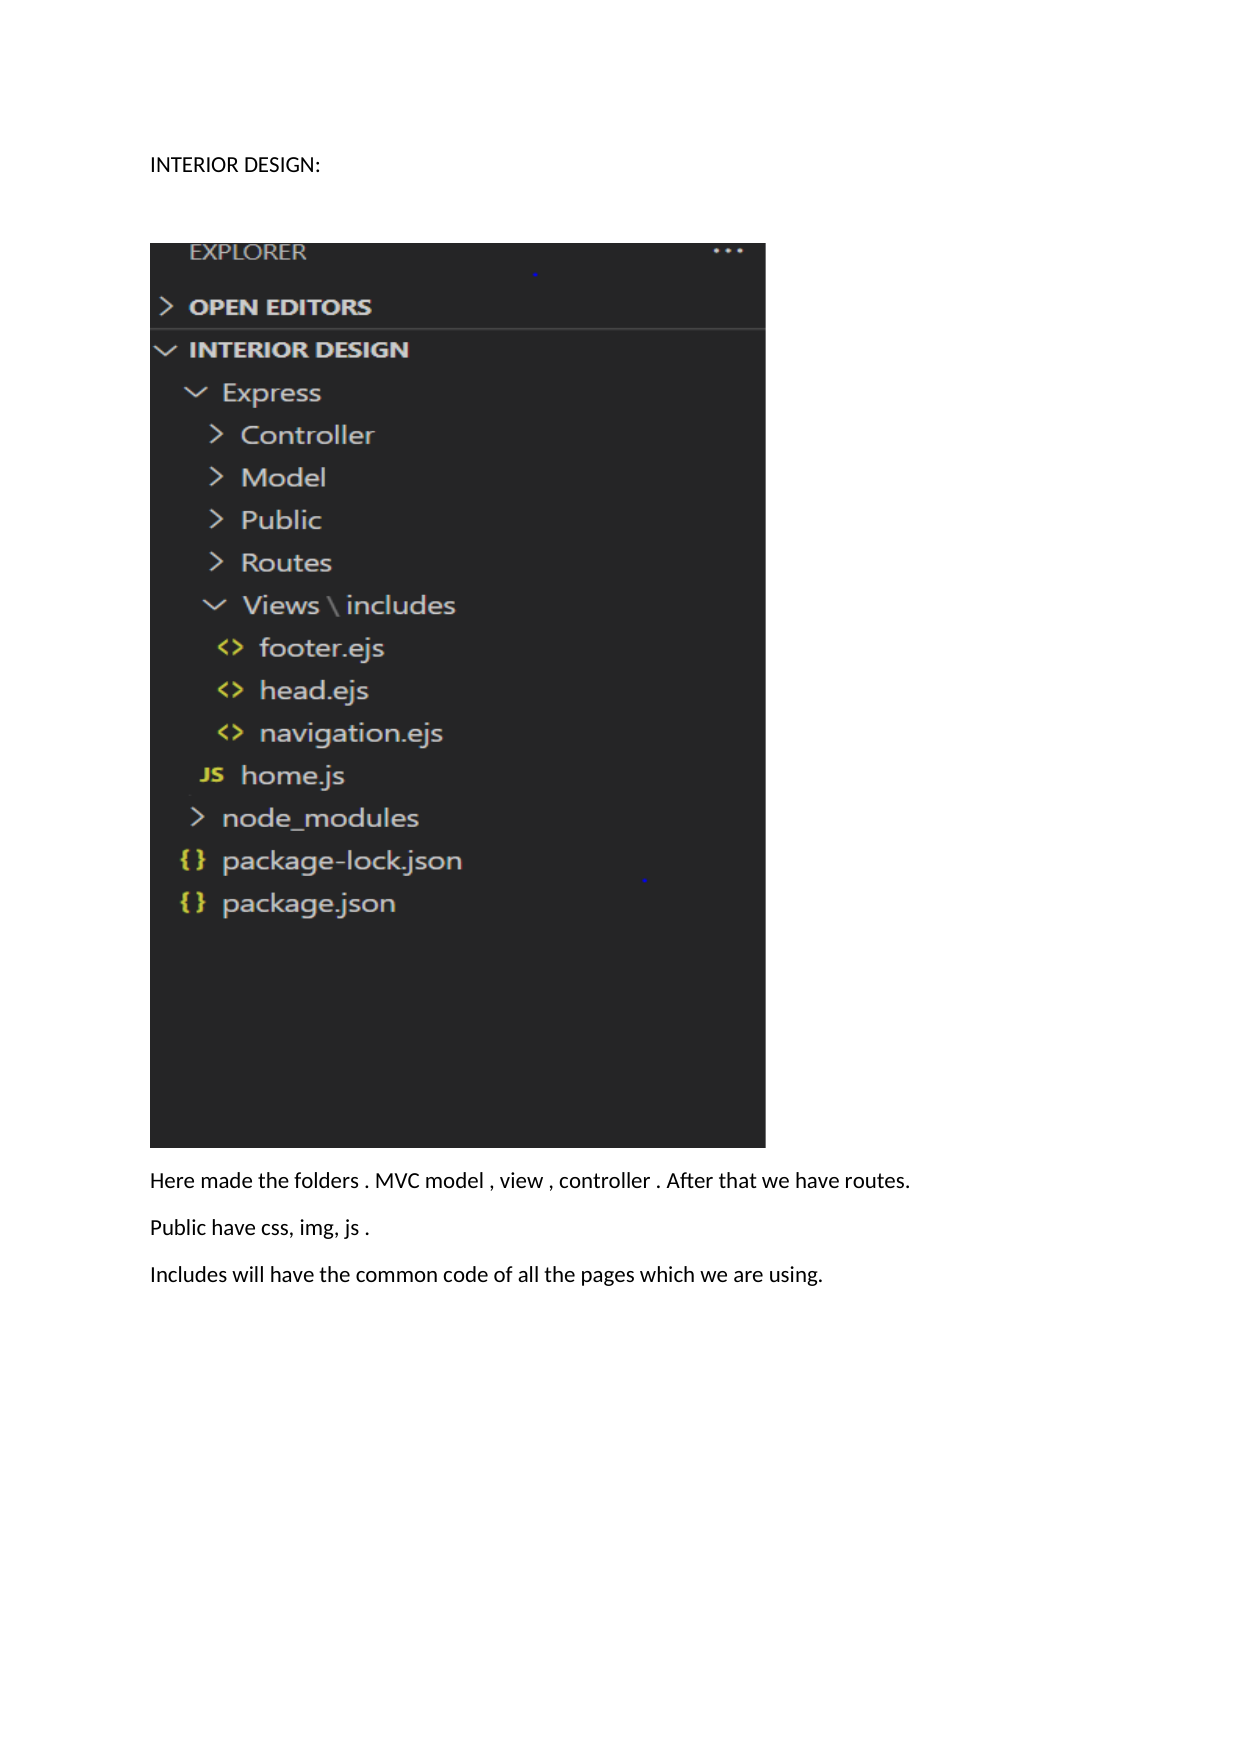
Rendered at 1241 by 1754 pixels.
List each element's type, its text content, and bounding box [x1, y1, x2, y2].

text INTERIOR DESIGN: [150, 150, 1090, 178]
picture [150, 243, 766, 1148]
text Includes will have the common code of all the pages which we are using. [150, 1260, 1090, 1288]
text Public have css, img, js . [150, 1213, 1090, 1241]
text Here made the folders . MVC model , view , controller . After that we have routes. [150, 1166, 1090, 1194]
